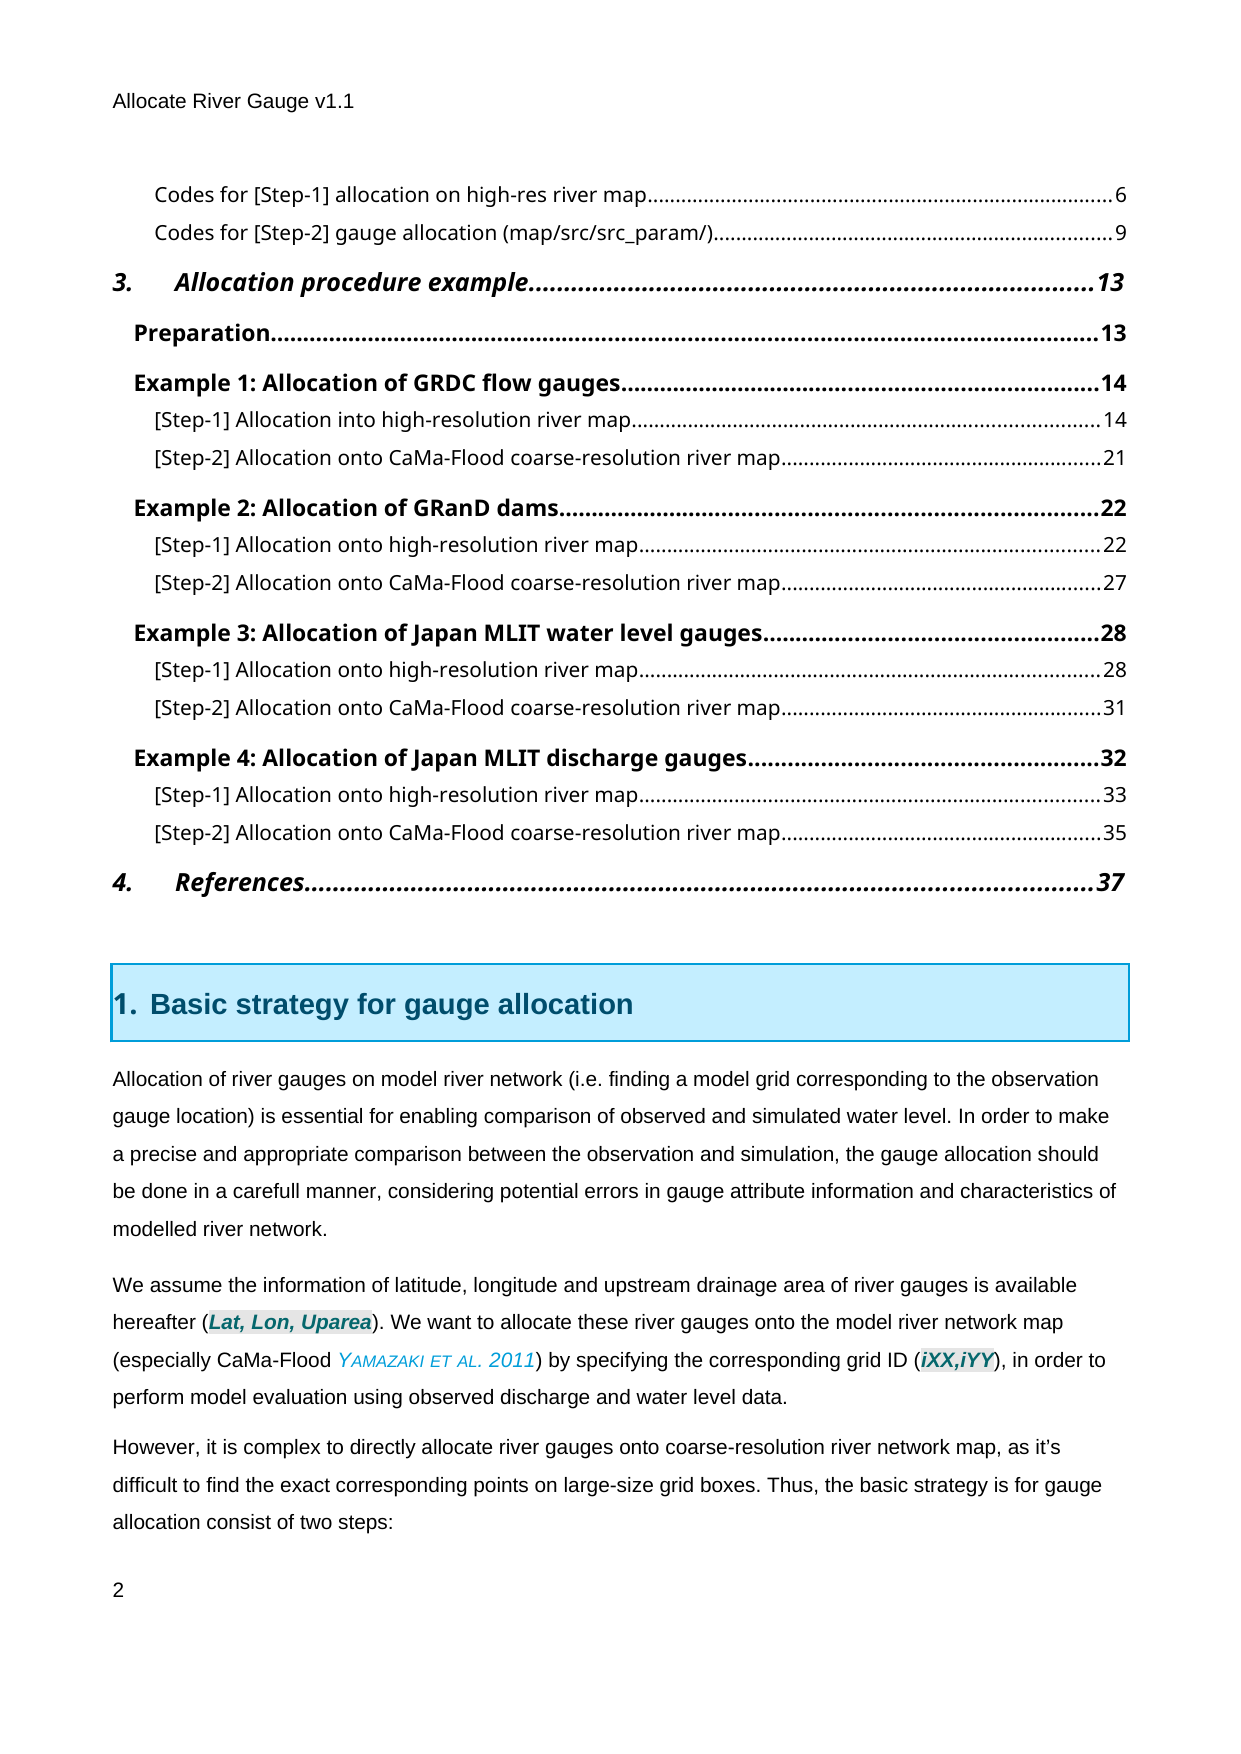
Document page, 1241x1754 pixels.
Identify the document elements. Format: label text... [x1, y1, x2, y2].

text Allocation of river gauges on model river network (i.e. finding a model grid corresponding to the observation gauge location) is essential for enabling comparison of observed and simulated water level. In order to make a precise and appropriate comparison between the observation and simulation, the gauge allocation should be done in a carefull manner, considering potential errors in gauge attribute information and characteristics of modelled river network. [112, 1060, 1128, 1247]
text However, it is complex to directly allocate river gauges onto coarse-resolution river network map, as it’s difficult to find the exact corresponding points on large-size grid boxes. Thus, the basic strategy is for gauge allocation consist of two steps: [112, 1428, 1128, 1541]
text We assume the information of latitude, longitude and upstream drainage area of river gauges is available hereafter (Lat, Lon, Uparea). We want to allocate these river gauges onto the model river network map (especially CaMa-Flood Yamazaki et al. 2011) by specifying the corresponding grid ID (iXX,iYY), in order to perform model evaluation using observed discharge and water level data. [112, 1266, 1128, 1416]
subtitle Basic strategy for gauge allocation [113, 965, 1128, 1040]
